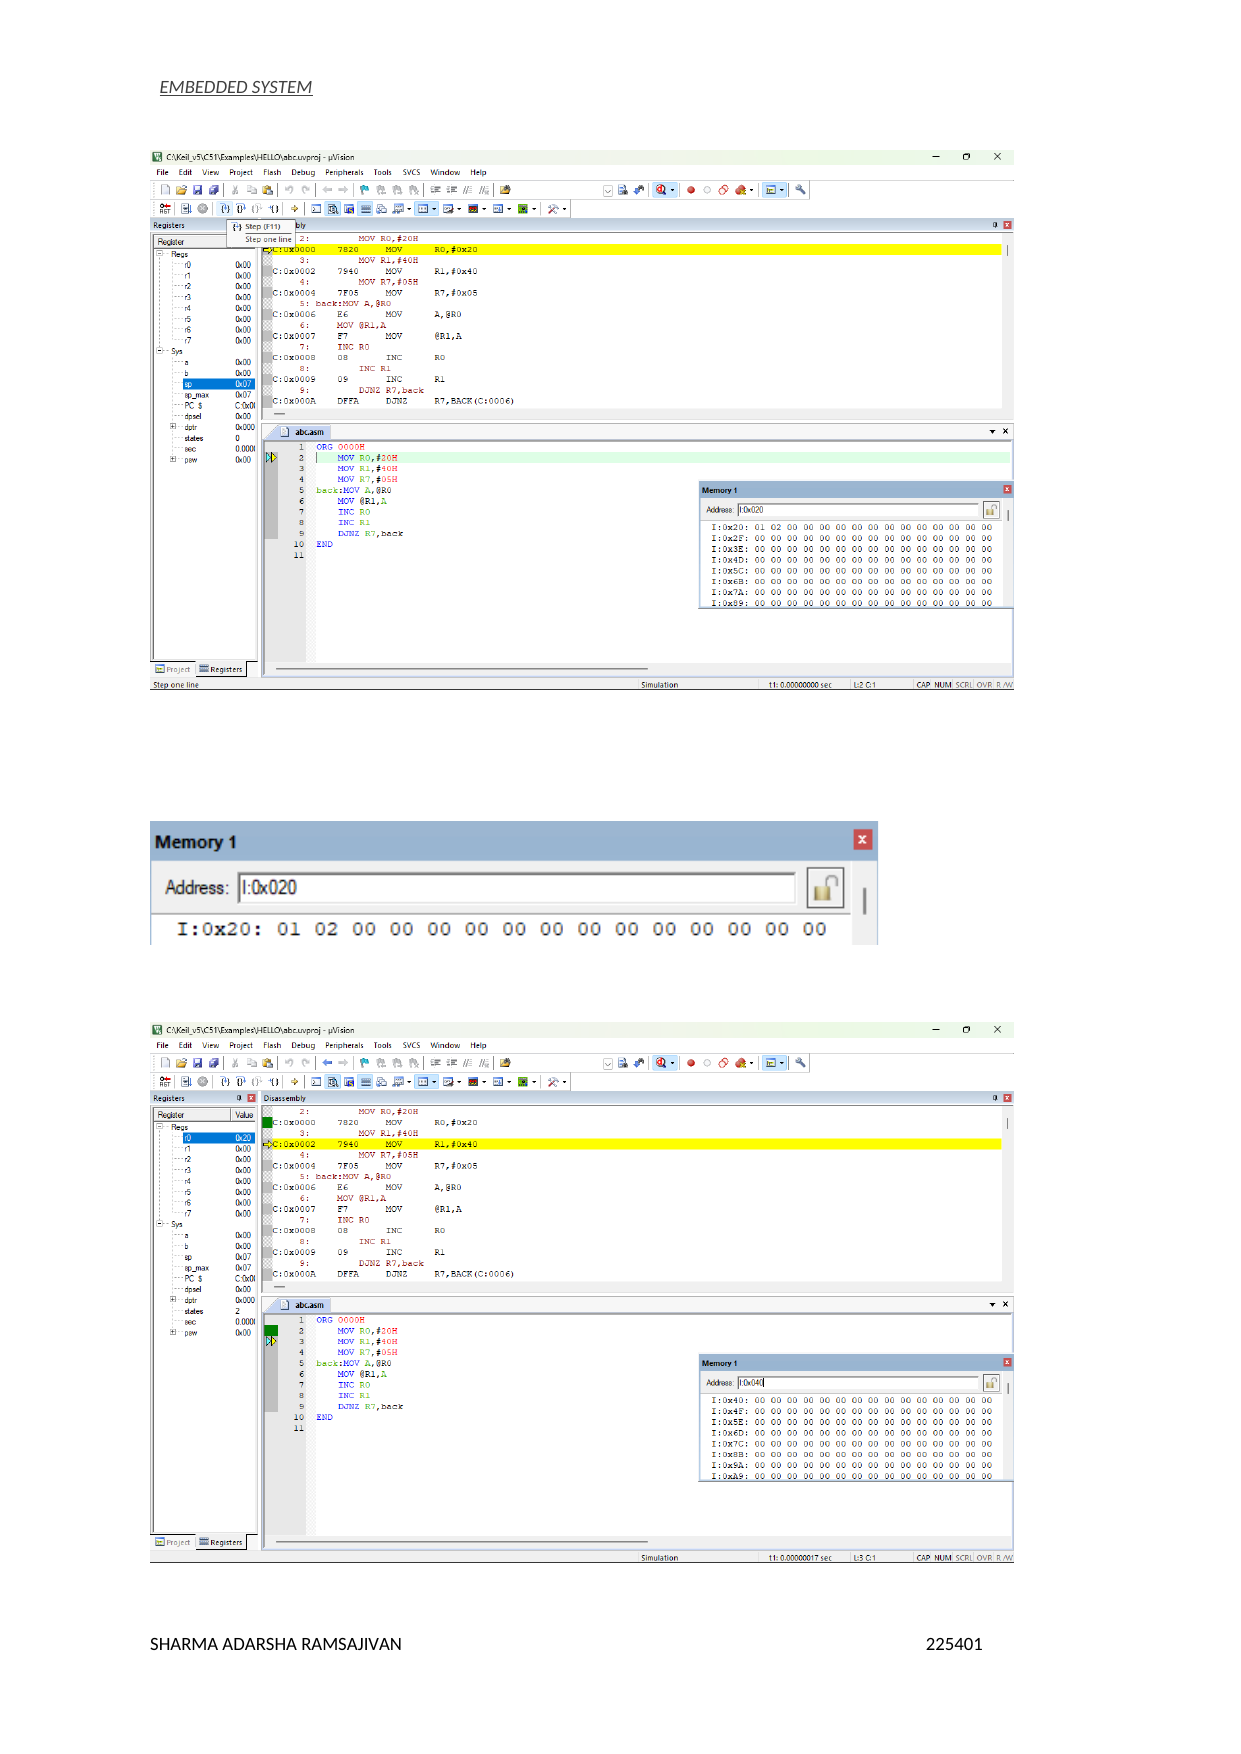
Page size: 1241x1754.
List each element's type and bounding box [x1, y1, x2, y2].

picture [150, 1022, 1014, 1563]
picture [150, 821, 879, 945]
picture [150, 150, 1014, 690]
